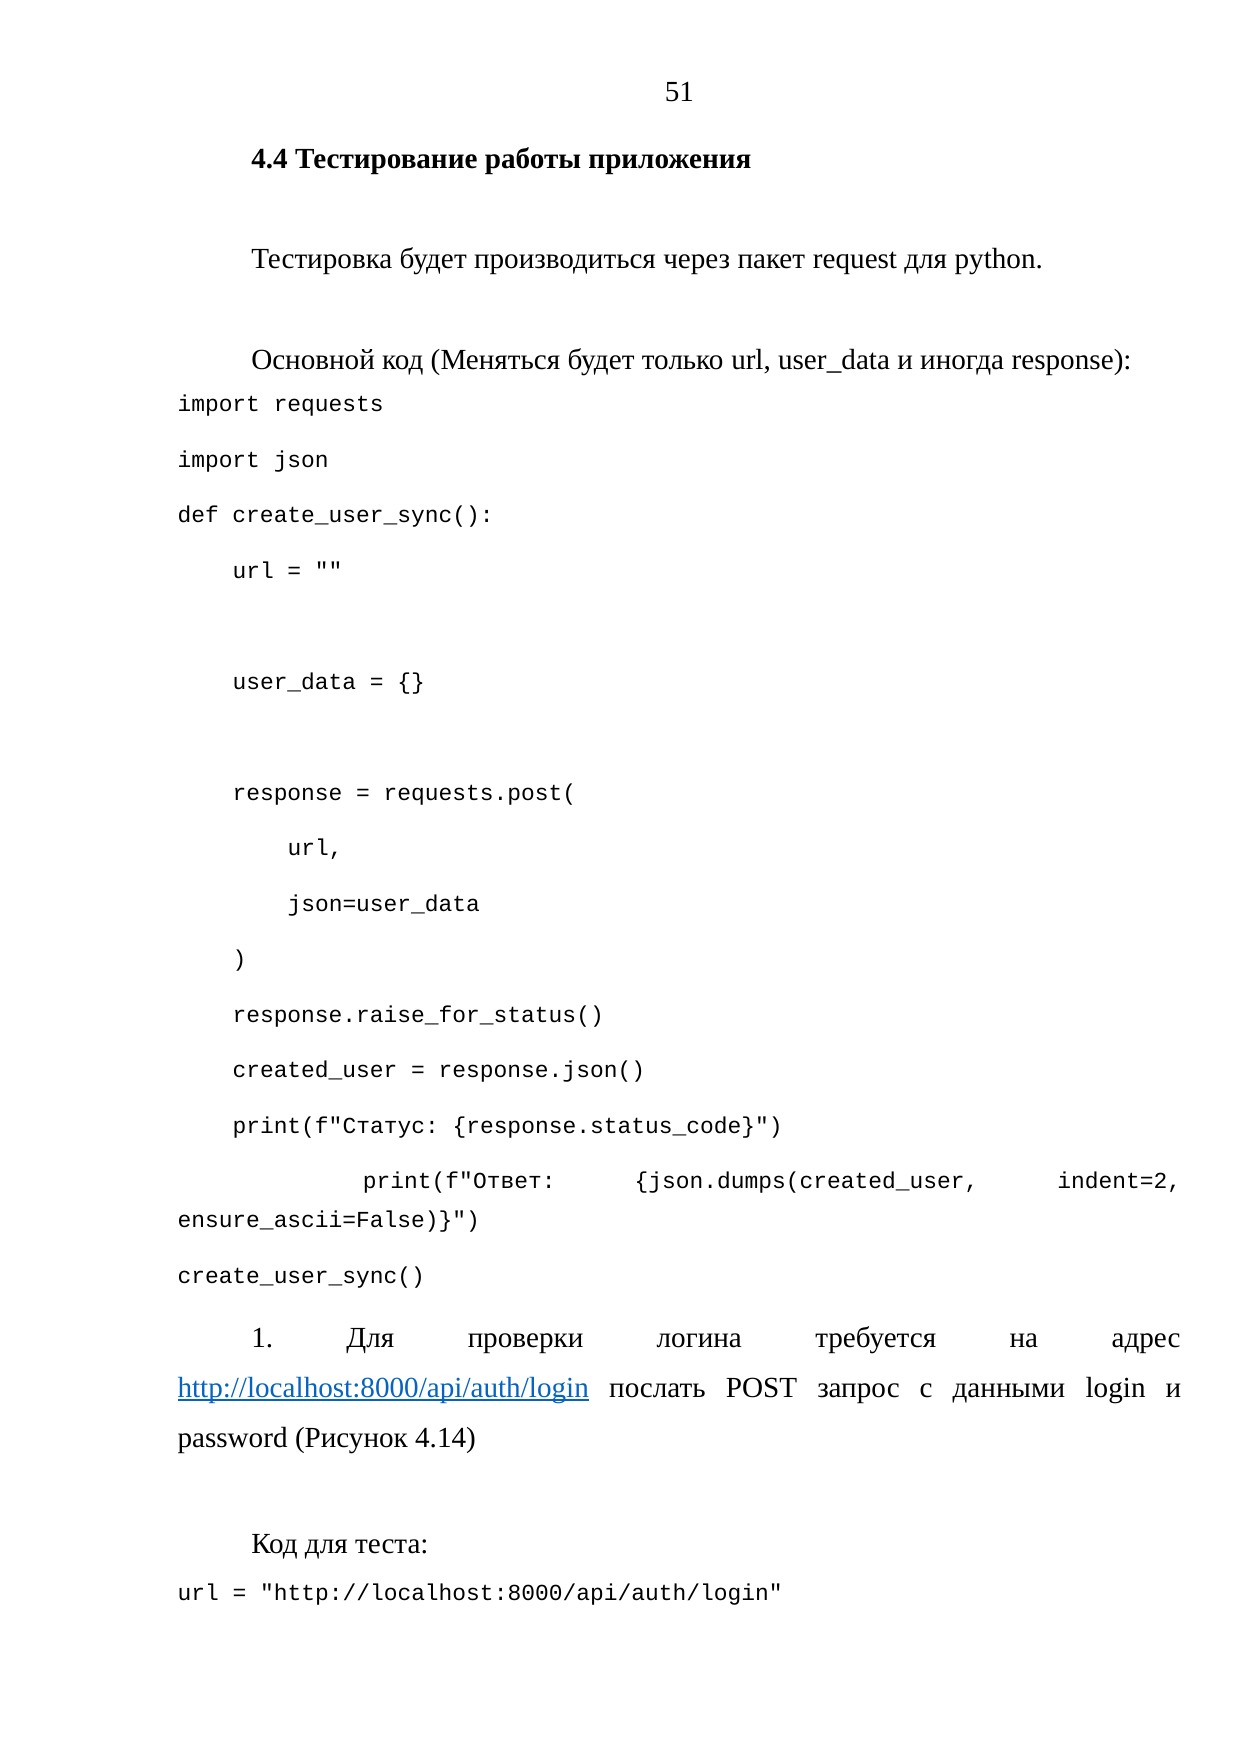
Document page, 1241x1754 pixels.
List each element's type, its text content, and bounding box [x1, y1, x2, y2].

text 1. Для проверки логина требуется на адрес http://localhost:8000/api/auth/login послать POST запрос с данными login и password (Рисунок 4.14) [177, 1320, 1181, 1454]
text created_user = response.json() [177, 1059, 1181, 1085]
text print(f"Статус: {response.status_code}") [177, 1114, 1181, 1140]
text import json [177, 448, 1181, 474]
text json=user_data [177, 892, 1181, 918]
text def create_user_sync(): [177, 503, 1181, 529]
text url = "http://localhost:8000/api/auth/login" [177, 1581, 1181, 1607]
text user_data = {} [177, 670, 1181, 696]
text import requests [177, 392, 1181, 418]
text Тестировка будет производиться через пакет request для python. [177, 242, 1181, 275]
text response = requests.post( [177, 781, 1181, 807]
text response.raise_for_status() [177, 1003, 1181, 1029]
text create_user_sync() [177, 1264, 1181, 1290]
text print(f"Ответ: {json.dumps(created_user, indent=2, ensure_ascii=False)}") [177, 1170, 1181, 1234]
text url, [177, 837, 1181, 863]
text Основной код (Меняться будет только url, user_data и иногда response): [177, 342, 1181, 376]
text url = "" [177, 559, 1181, 585]
text ) [177, 948, 1181, 974]
subtitle 4.4 Тестирование работы приложения [177, 141, 1181, 174]
text Код для теста: [177, 1526, 1181, 1559]
